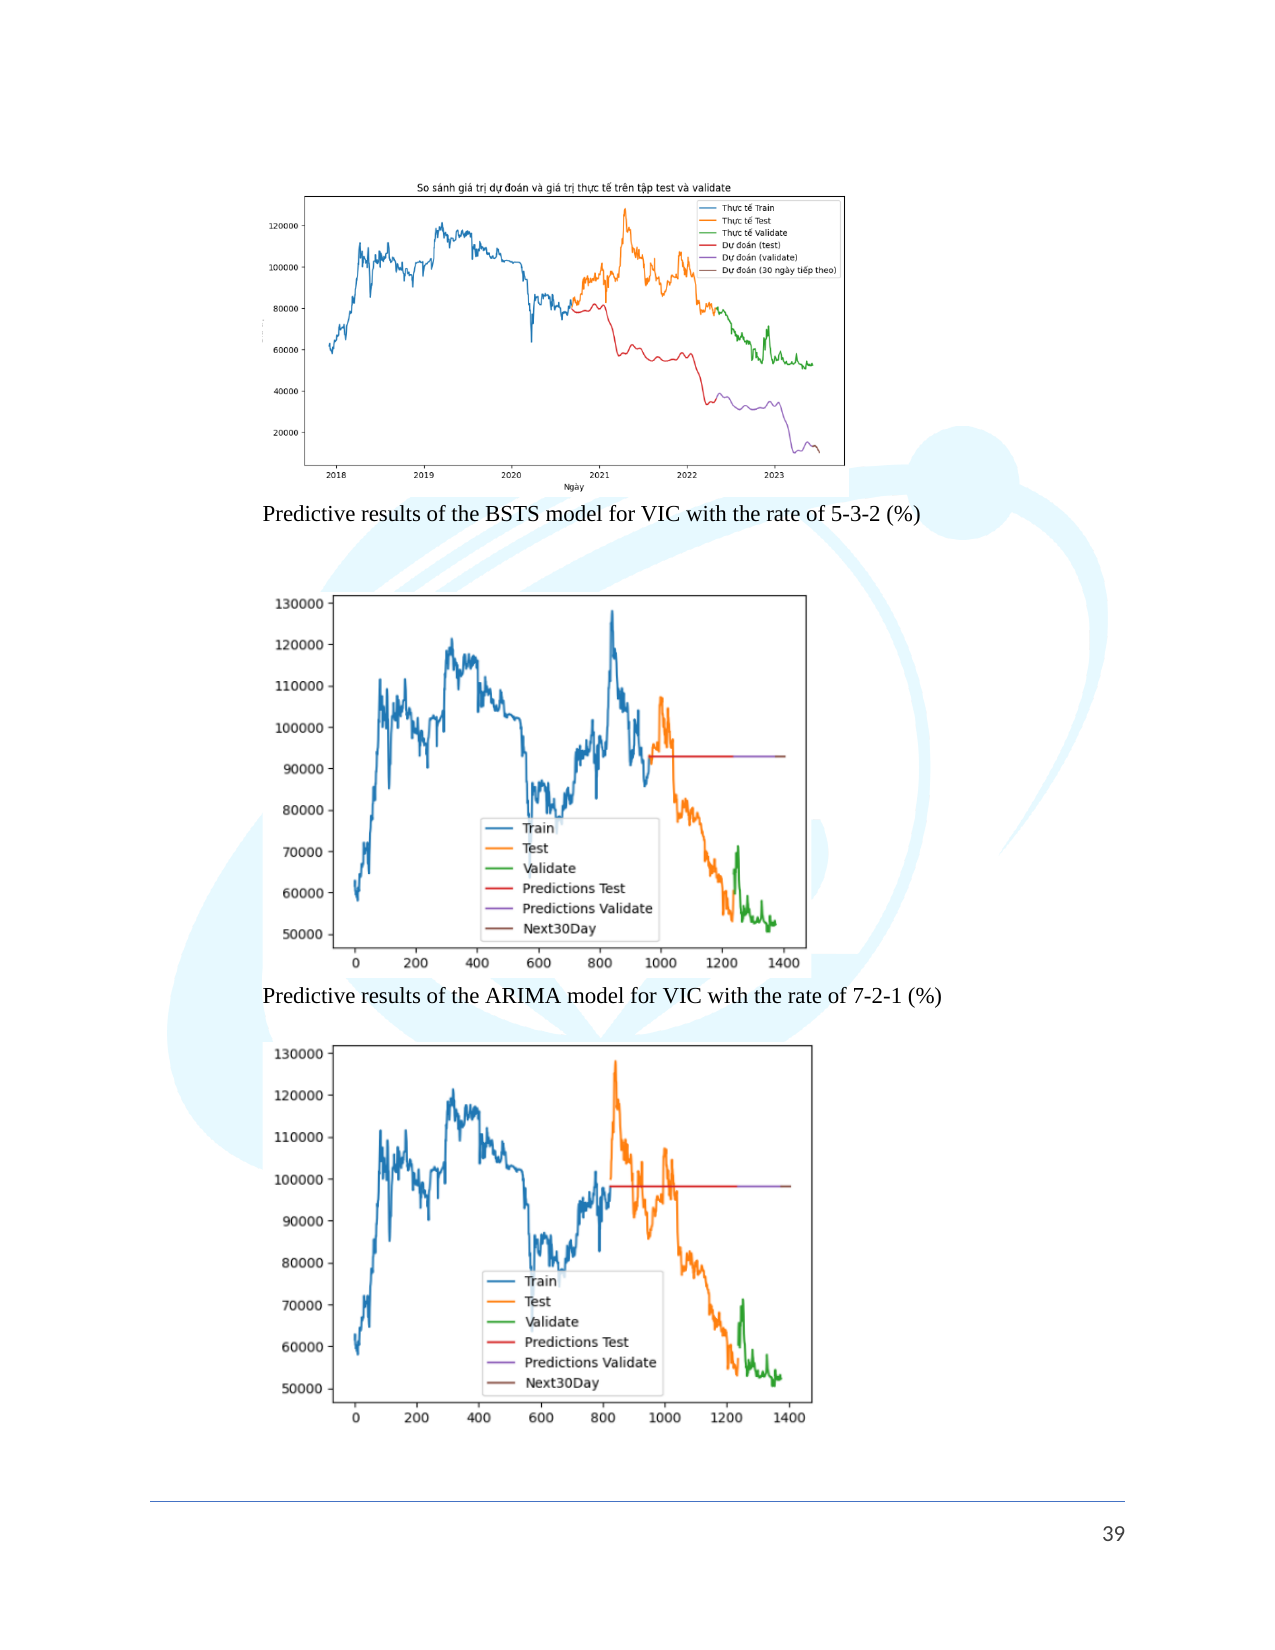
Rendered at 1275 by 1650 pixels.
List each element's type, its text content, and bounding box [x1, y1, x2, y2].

picture [262, 592, 812, 978]
picture [262, 180, 849, 497]
list Predictive results of the ARIMA model for VIC with the rate of 7-2-1 (%) [262, 982, 1125, 1008]
list Predictive results of the BSTS model for VIC with the rate of 5-3-2 (%) [262, 500, 1125, 527]
picture [262, 1042, 820, 1434]
